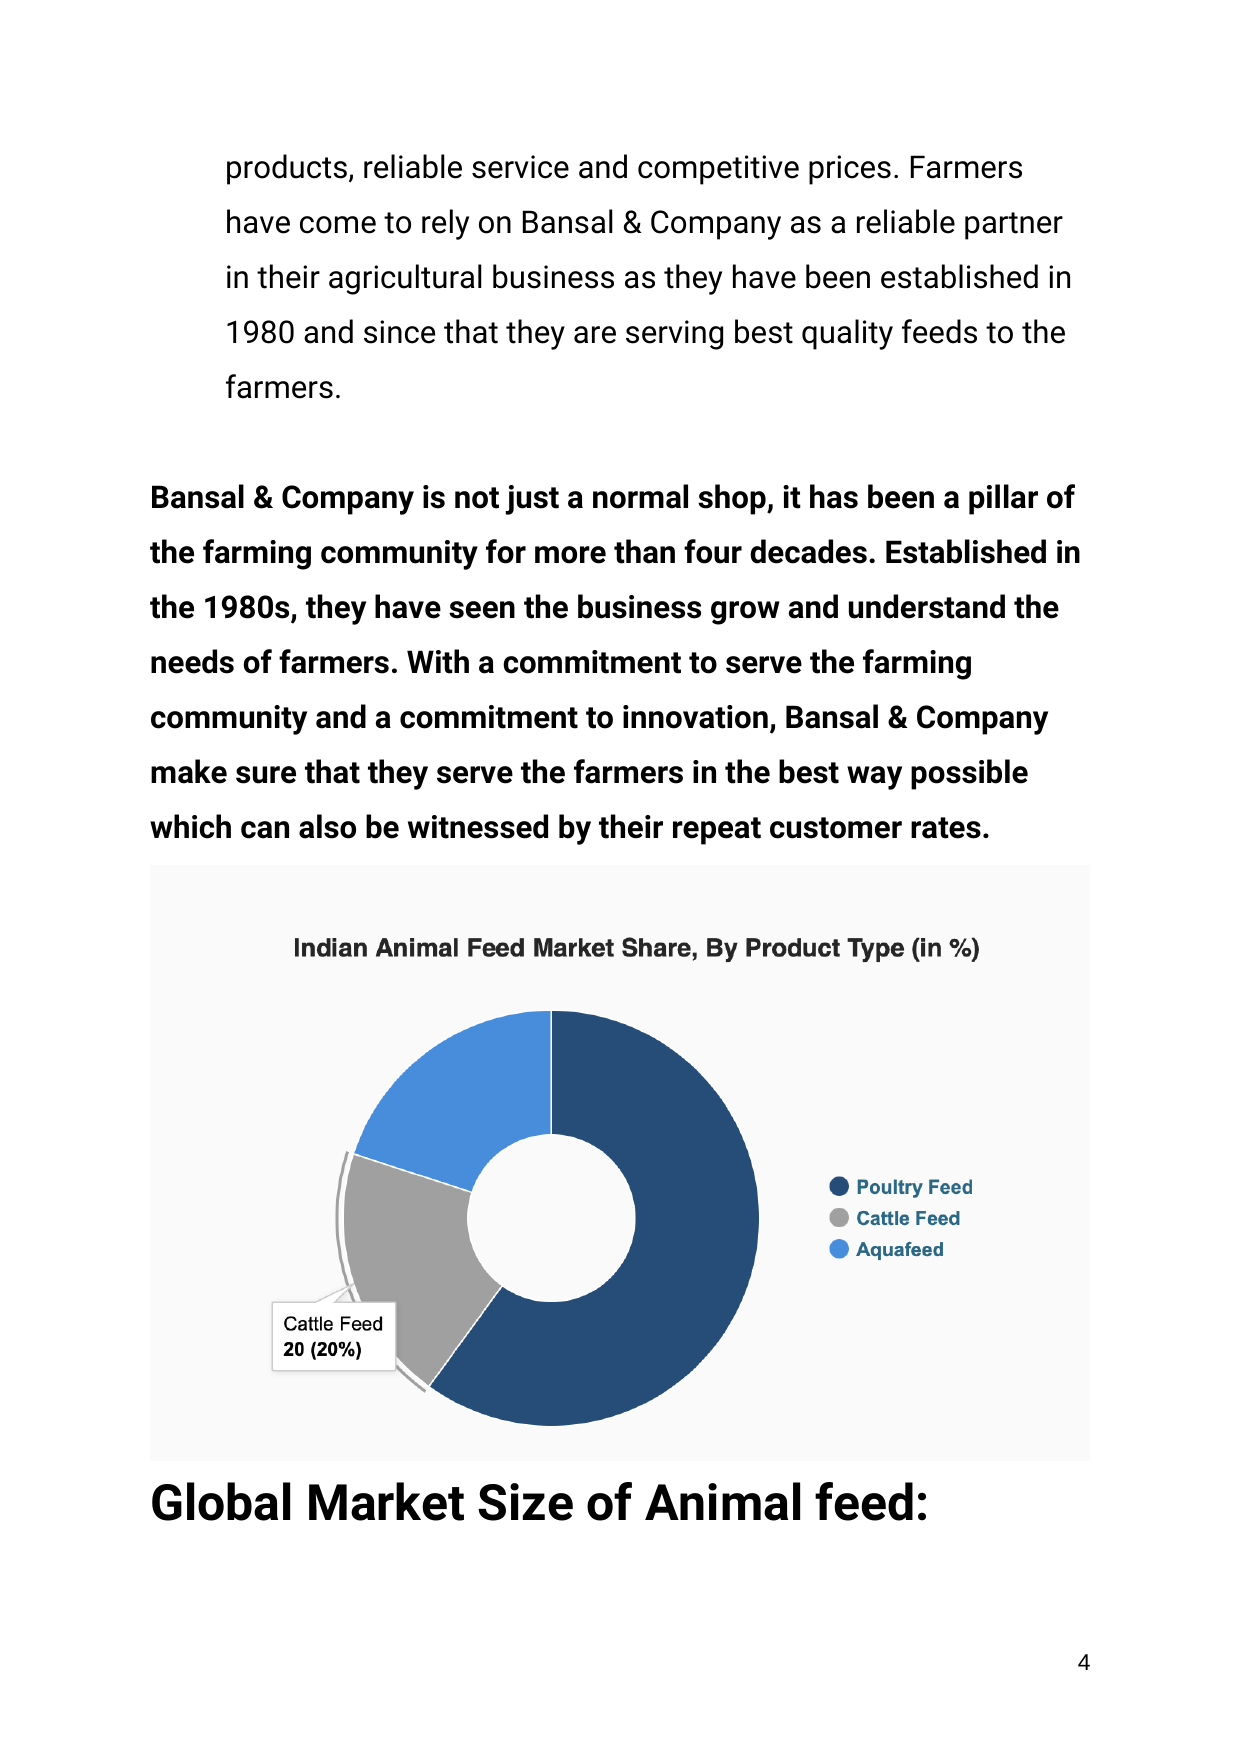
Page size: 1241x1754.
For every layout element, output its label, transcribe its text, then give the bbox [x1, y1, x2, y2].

picture [150, 865, 1091, 1461]
text Bansal & Company is not just a normal shop, it has been a pillar of the farming community for more than four decades. Established in the 1980s, they have seen the business grow and understand the needs of farmers. With a commitment to serve the farming community and a commitment to innovation, Bansal & Company make sure that they serve the farmers in the best way possible which can also be witnessed by their repeat customer rates. [150, 480, 1090, 847]
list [187, 150, 1090, 407]
text Global Market Size of Animal feed: [150, 1474, 1090, 1533]
